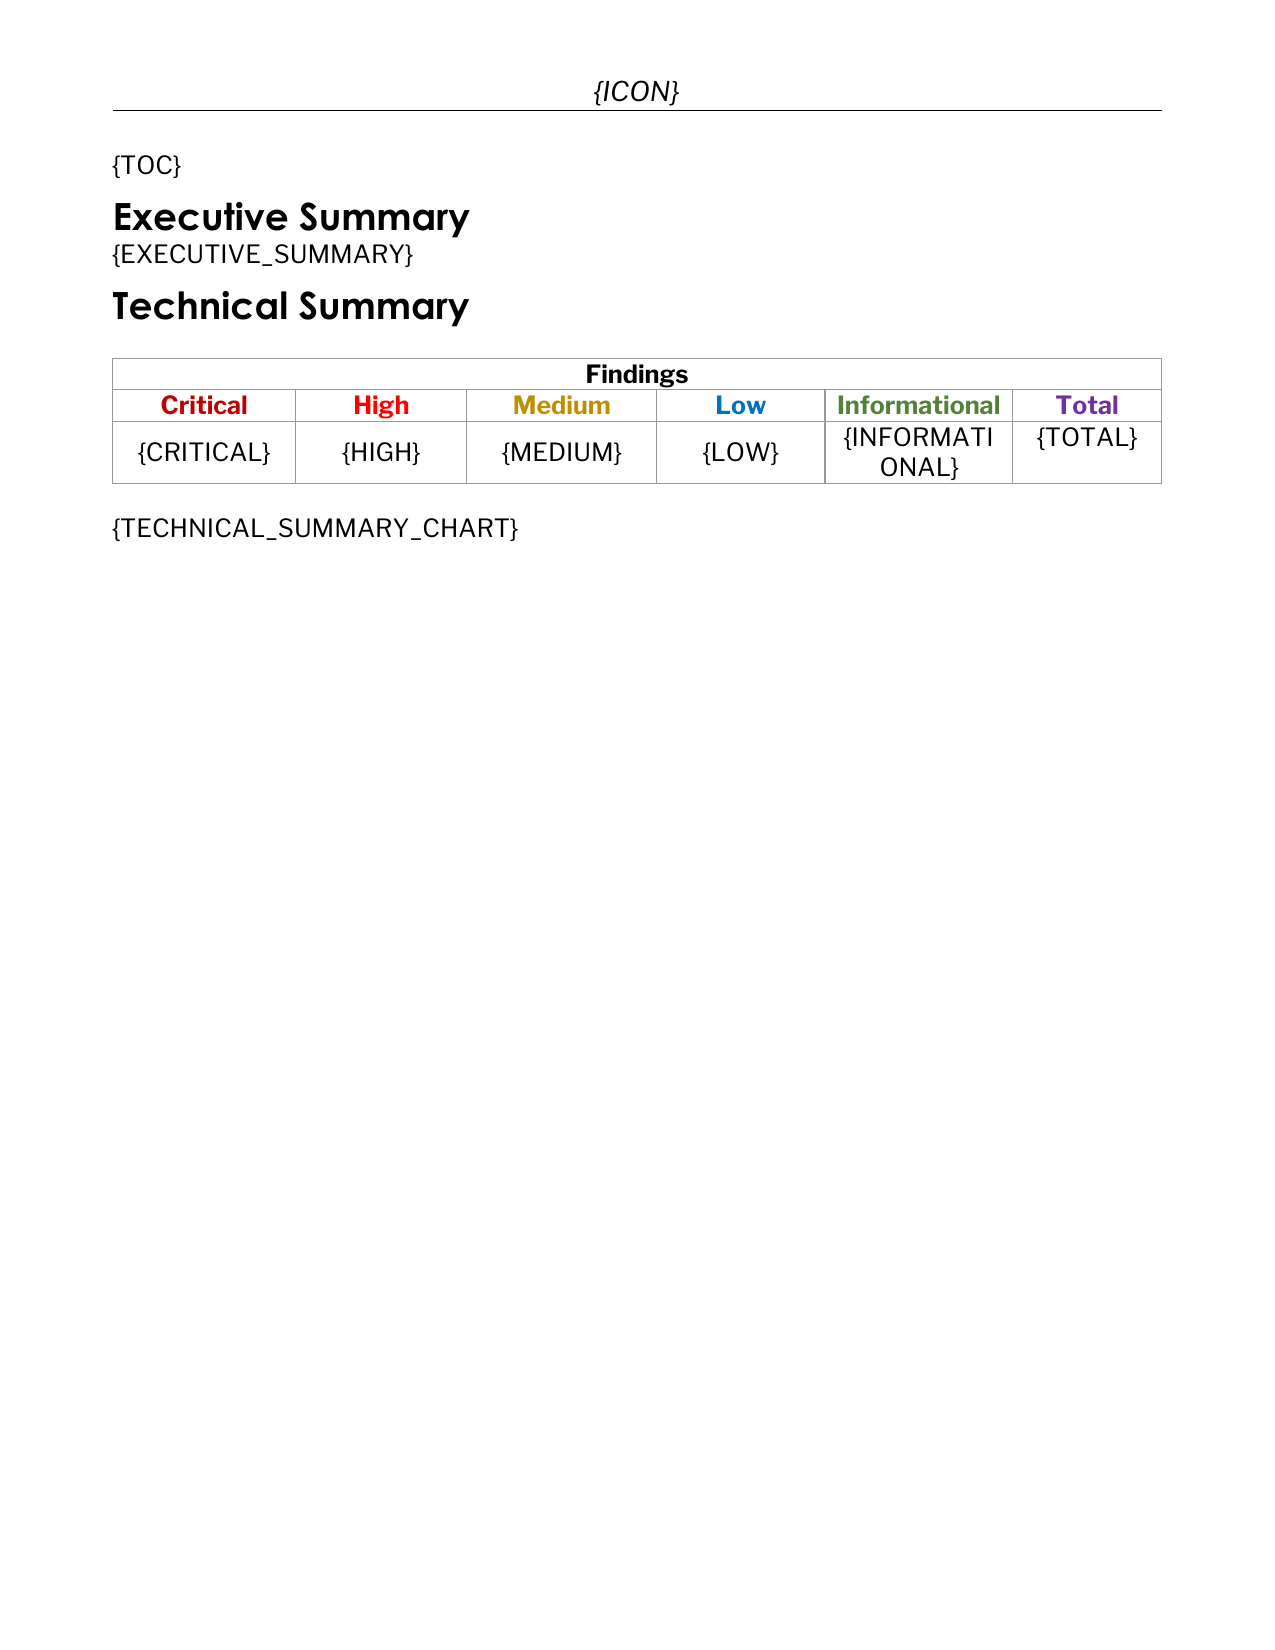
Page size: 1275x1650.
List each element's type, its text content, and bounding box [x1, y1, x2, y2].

table_cell {INFORMATIONAL} [826, 422, 1012, 482]
subtitle Technical Summary [112, 282, 1162, 328]
table_cell {CRITICAL} [113, 422, 295, 482]
subtitle Executive Summary [112, 193, 1162, 239]
table_cell High [296, 390, 466, 421]
text {TOC} [112, 150, 1162, 180]
table_cell Critical [113, 390, 295, 421]
table_cell {MEDIUM} [467, 422, 656, 482]
table_cell {LOW} [657, 422, 824, 482]
text {TECHNICAL_SUMMARY_CHART} [112, 514, 1162, 544]
table_cell Informational [826, 390, 1012, 421]
table_cell {TOTAL} [1013, 422, 1161, 482]
text {EXECUTIVE_SUMMARY} [112, 239, 1162, 269]
table_header Findings [113, 359, 1161, 389]
table_cell Low [657, 390, 824, 421]
table_cell Total [1013, 390, 1161, 421]
table_cell Medium [467, 390, 656, 421]
table_cell {HIGH} [296, 422, 466, 482]
